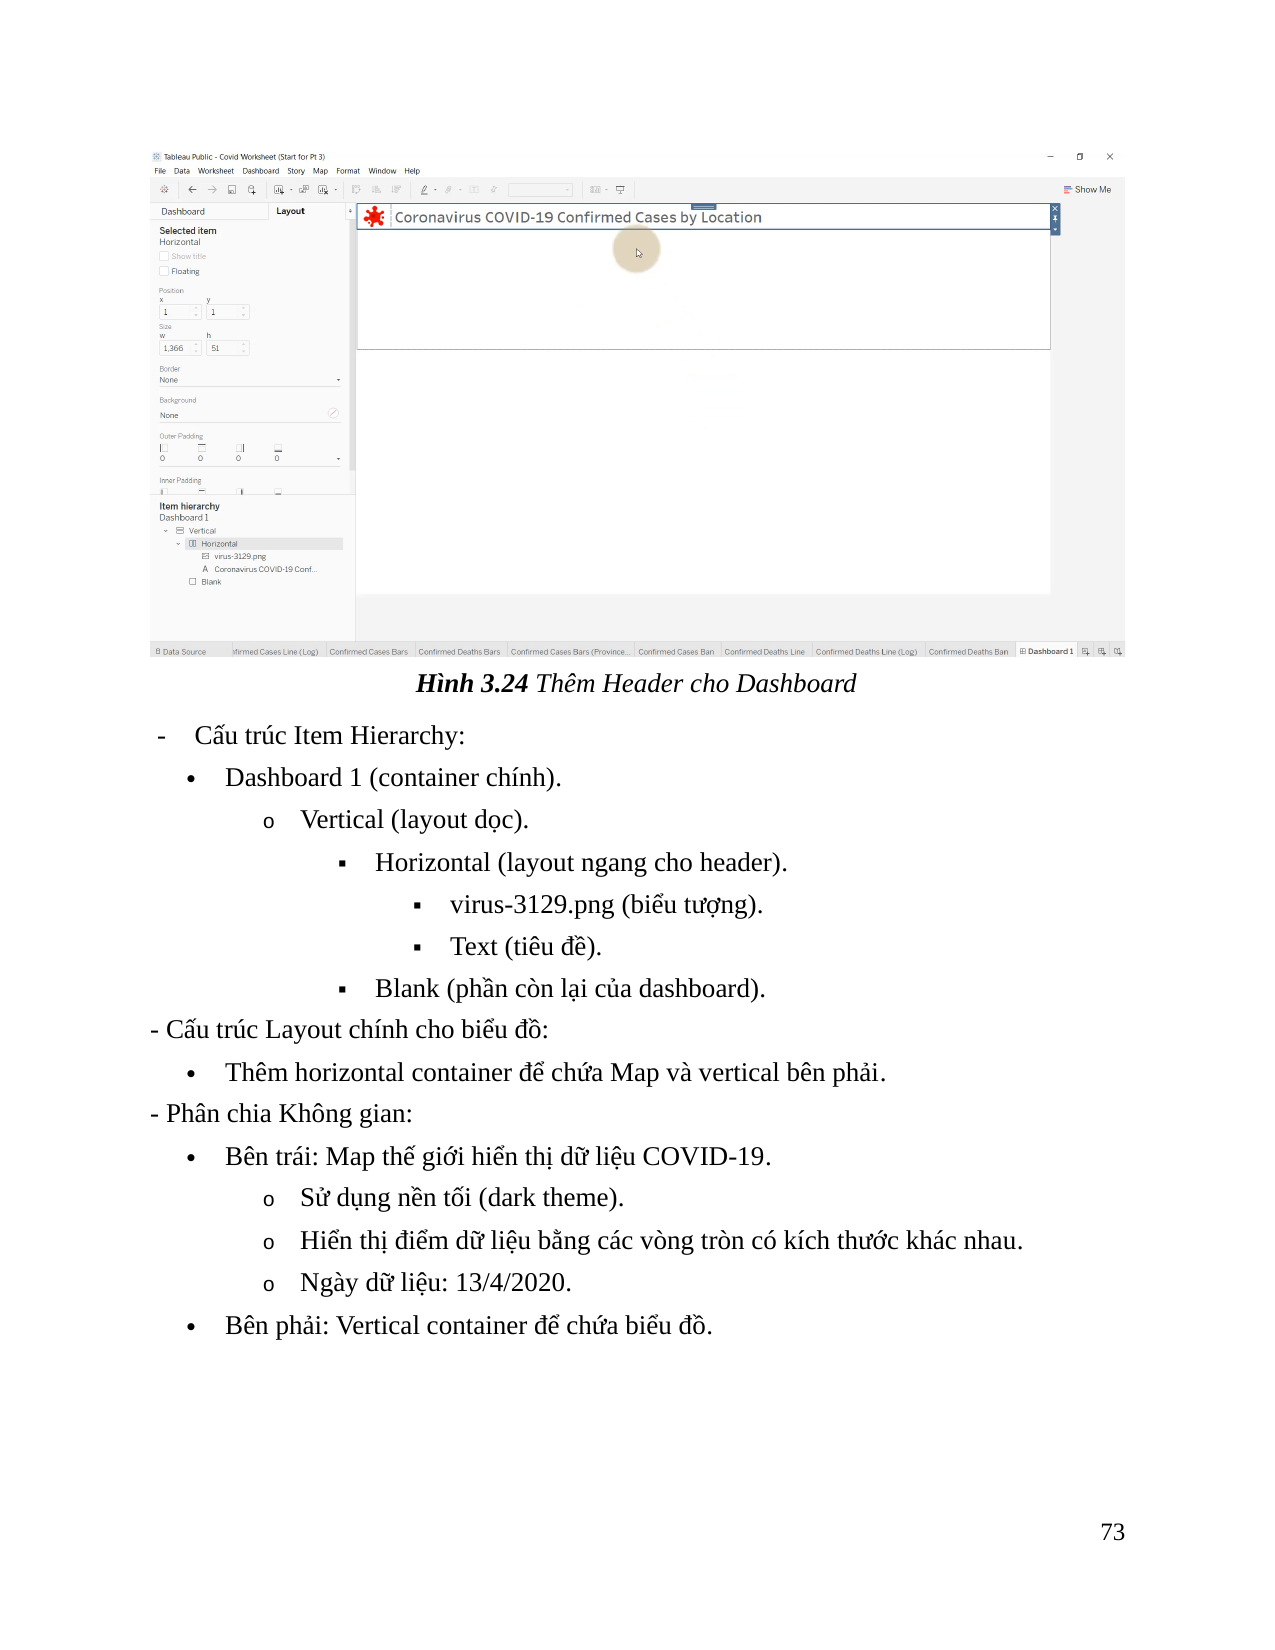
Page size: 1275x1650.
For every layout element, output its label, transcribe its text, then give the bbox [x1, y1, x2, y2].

list virus-3129.png (biểu tượng). [412, 888, 1125, 919]
list Ngày dữ liệu: 13/4/2020. [262, 1267, 1125, 1298]
list Hiển thị điểm dữ liệu bằng các vòng tròn có kích thước khác nhau. [262, 1224, 1125, 1256]
list Sử dụng nền tối (dark theme). [262, 1182, 1125, 1213]
text Hình 3.24 Thêm Header cho Dashboard [150, 667, 1125, 698]
list Horizontal (layout ngang cho header). [337, 846, 1125, 877]
list Dashboard 1 (container chính). [187, 761, 1125, 792]
list Thêm horizontal container để chứa Map và vertical bên phải. [187, 1056, 1125, 1087]
list Bên phải: Vertical container để chứa biểu đồ. [187, 1309, 1125, 1340]
text - Cấu trúc Layout chính cho biểu đồ: [150, 1014, 1125, 1045]
list Text (tiêu đề). [412, 930, 1125, 961]
list Blank (phần còn lại của dashboard). [337, 972, 1125, 1003]
list Bên trái: Map thế giới hiển thị dữ liệu COVID-19. [187, 1139, 1125, 1171]
picture [150, 150, 1125, 657]
list Vertical (layout dọc). [262, 803, 1125, 835]
text - Phân chia Không gian: [150, 1098, 1125, 1129]
list Cấu trúc Item Hierarchy: [157, 719, 1125, 750]
